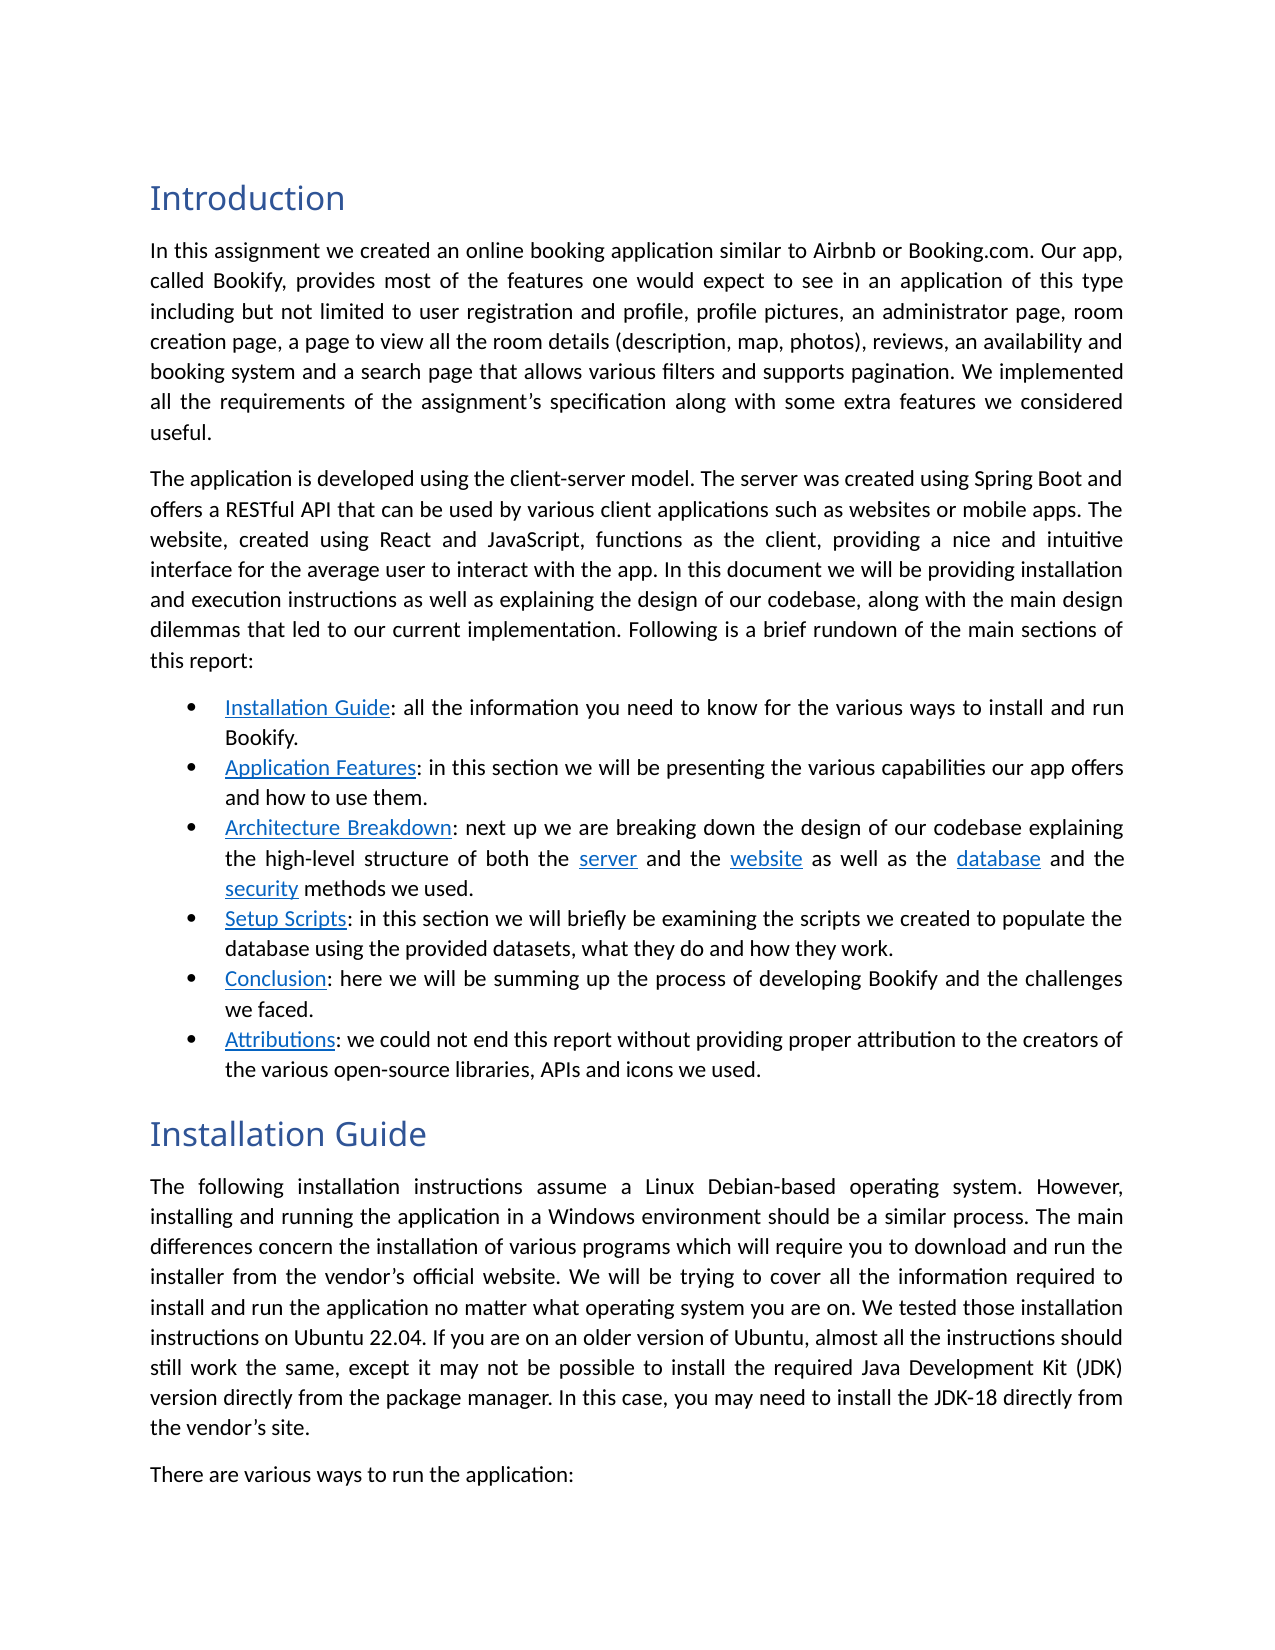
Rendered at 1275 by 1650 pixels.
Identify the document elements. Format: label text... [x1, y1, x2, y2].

list Architecture Breakdown: next up we are breaking down the design of our codebase explaining the high-level structure of both the server and the website as well as the database and the security methods we used. [187, 813, 1125, 902]
subtitle Introduction [150, 175, 1125, 220]
list Setup Scripts: in this section we will briefly be examining the scripts we created to populate the database using the provided datasets, what they do and how they work. [187, 904, 1125, 962]
subtitle Installation Guide [150, 1110, 1125, 1156]
text The following installation instructions assume a Linux Debian-based operating system. However, installing and running the application in a Windows environment should be a similar process. The main differences concern the installation of various programs which will require you to download and run the installer from the vendor’s official website. We will be trying to cover all the information required to install and run the application no matter what operating system you are on. We tested those installation instructions on Ubuntu 22.04. If you are on an older version of Ubuntu, almost all the instructions should still work the same, except it may not be possible to install the required Java Development Kit (JDK) version directly from the package manager. In this case, you may need to install the JDK-18 directly from the vendor’s site. [150, 1172, 1125, 1442]
list Application Features: in this section we will be presenting the various capabilities our app offers and how to use them. [187, 753, 1125, 811]
list Installation Guide: all the information you need to know for the various ways to install and run Bookify. [187, 693, 1125, 751]
list Attributions: we could not end this report without providing proper attribution to the creators of the various open-source libraries, APIs and icons we used. [187, 1025, 1125, 1083]
list Conclusion: here we will be summing up the process of developing Bookify and the challenges we faced. [187, 964, 1125, 1023]
text There are various ways to run the application: [150, 1460, 1125, 1488]
text The application is developed using the client-server model. The server was created using Spring Boot and offers a RESTful API that can be used by various client applications such as websites or mobile apps. The website, created using React and JavaScript, functions as the client, providing a nice and intuitive interface for the average user to interact with the app. In this document we will be providing installation and execution instructions as well as explaining the design of our codebase, along with the main design dilemmas that led to our current implementation. Following is a brief rundown of the main sections of this report: [150, 464, 1125, 674]
text In this assignment we created an online booking application similar to Airbnb or Booking.com. Our app, called Bookify, provides most of the features one would expect to see in an application of this type including but not limited to user registration and profile, profile pictures, an administrator page, room creation page, a page to view all the room details (description, map, photos), reviews, an availability and booking system and a search page that allows various filters and supports pagination. We implemented all the requirements of the assignment’s specification along with some extra features we considered useful. [150, 236, 1125, 446]
